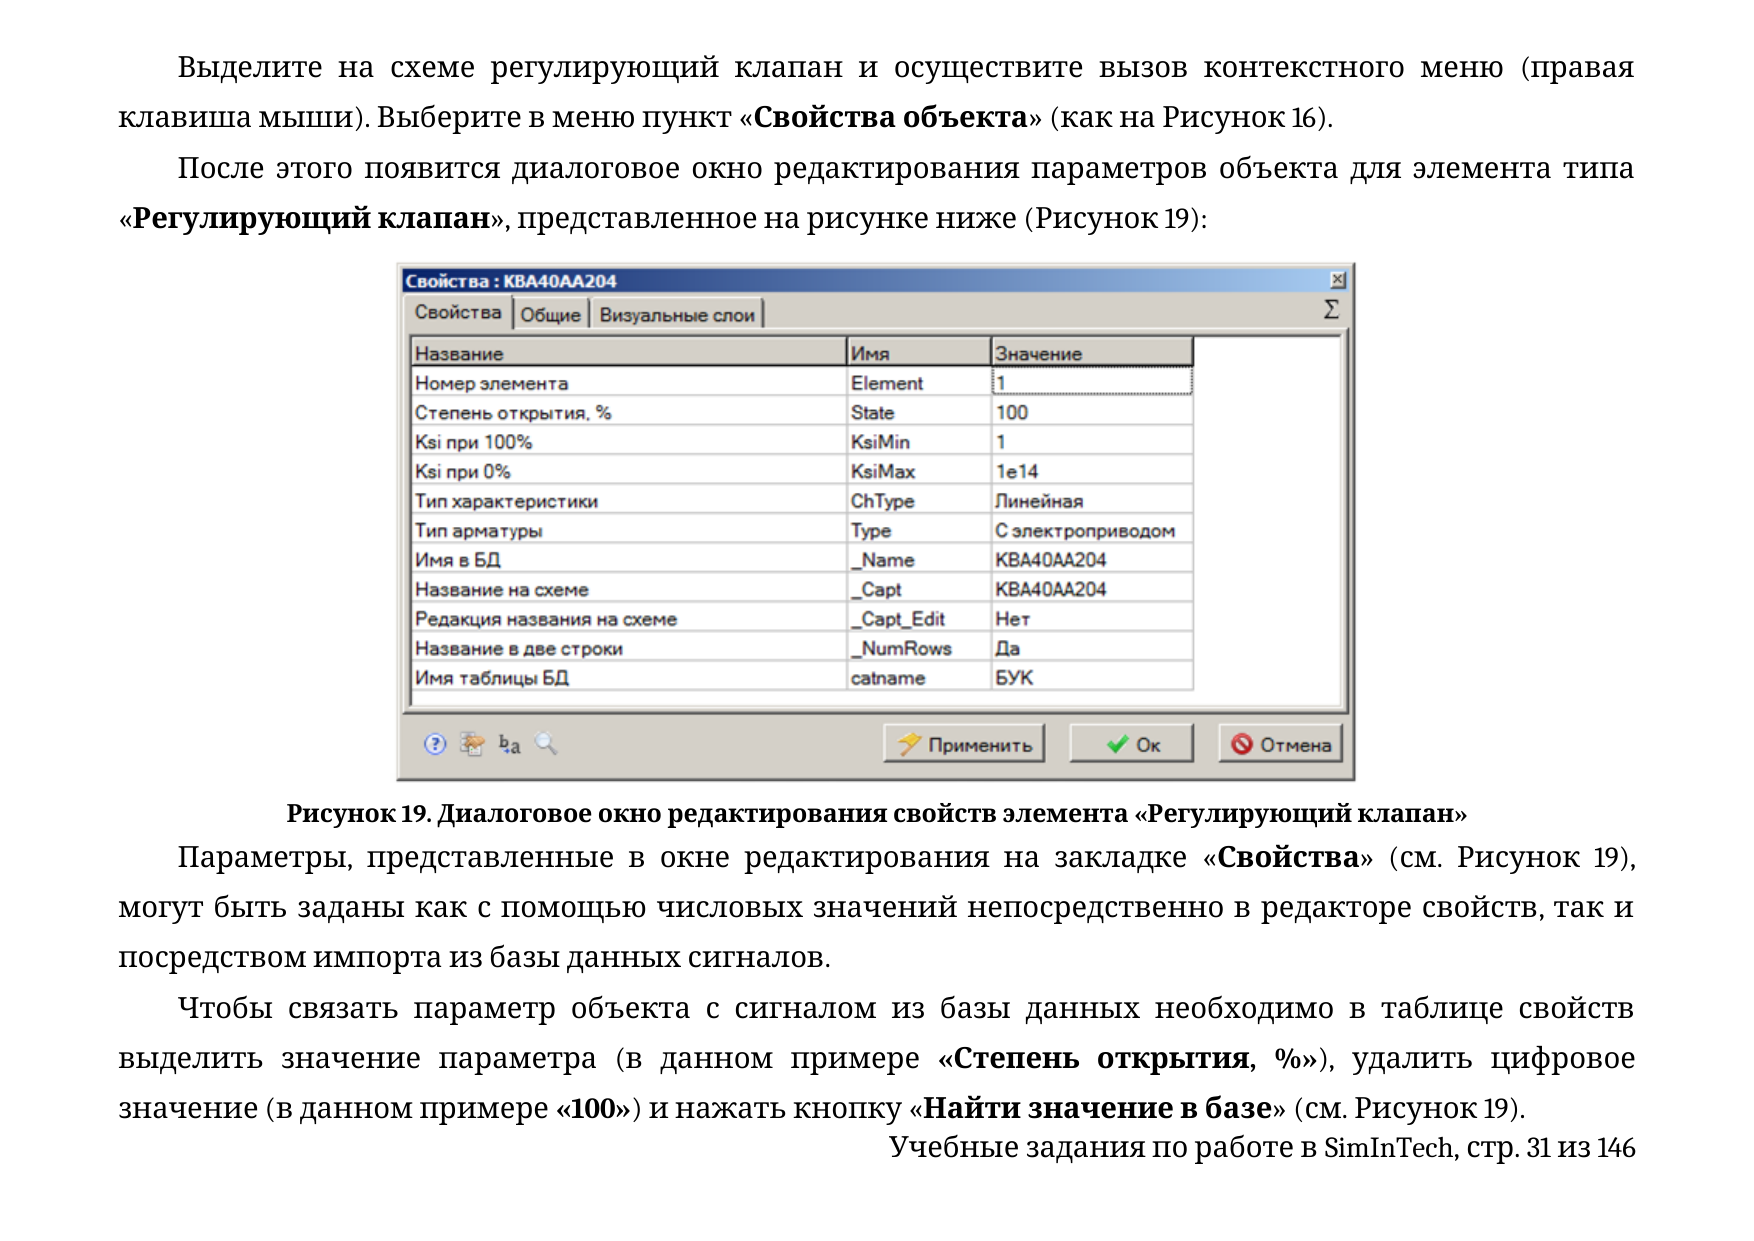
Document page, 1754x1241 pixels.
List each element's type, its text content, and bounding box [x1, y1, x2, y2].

picture [389, 252, 1365, 783]
